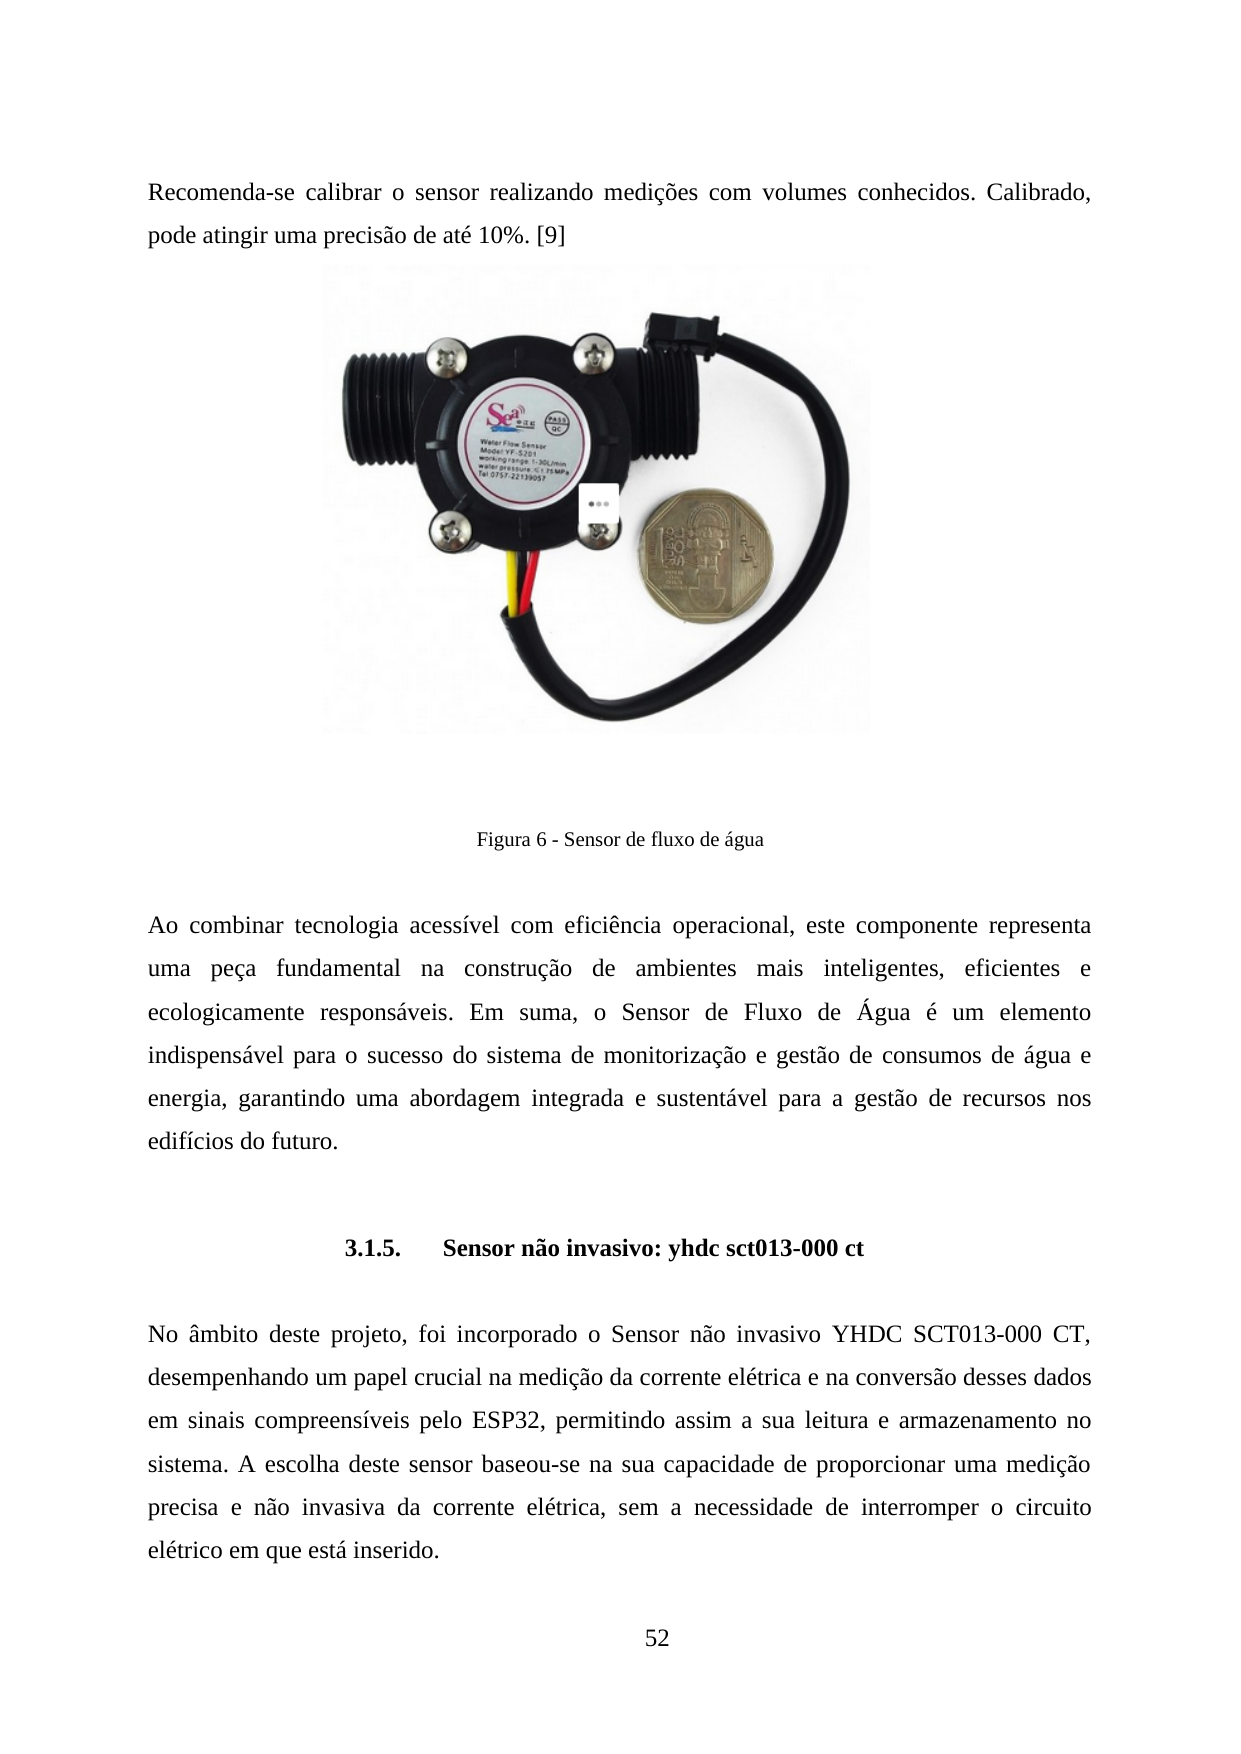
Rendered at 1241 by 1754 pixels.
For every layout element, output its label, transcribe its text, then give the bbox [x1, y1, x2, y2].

text Recomenda-se calibrar o sensor realizando medições com volumes conhecidos. Calibrado, pode atingir uma precisão de até 10%. [9] [148, 177, 1092, 249]
text No âmbito deste projeto, foi incorporado o Sensor não invasivo YHDC SCT013-000 CT, desempenhando um papel crucial na medição da corrente elétrica e na conversão desses dados em sinais compreensíveis pelo ESP32, permitindo assim a sua leitura e armazenamento no sistema. A escolha deste sensor baseou-se na sua capacidade de proporcionar uma medição precisa e não invasiva da corrente elétrica, sem a necessidade de interromper o circuito elétrico em que está inserido. [148, 1319, 1092, 1564]
text Ao combinar tecnologia acessível com eficiência operacional, este componente representa uma peça fundamental na construção de ambientes mais inteligentes, eficientes e ecologicamente responsáveis. Em suma, o Sensor de Fluxo de Água é um elemento indispensável para o sucesso do sistema de monitorização e gestão de consumos de água e energia, garantindo uma abordagem integrada e sustentável para a gestão de recursos nos edifícios do futuro. [148, 910, 1092, 1155]
picture [322, 263, 871, 734]
text Sensor não invasivo: yhdc sct013-000 ct [344, 1233, 1092, 1262]
